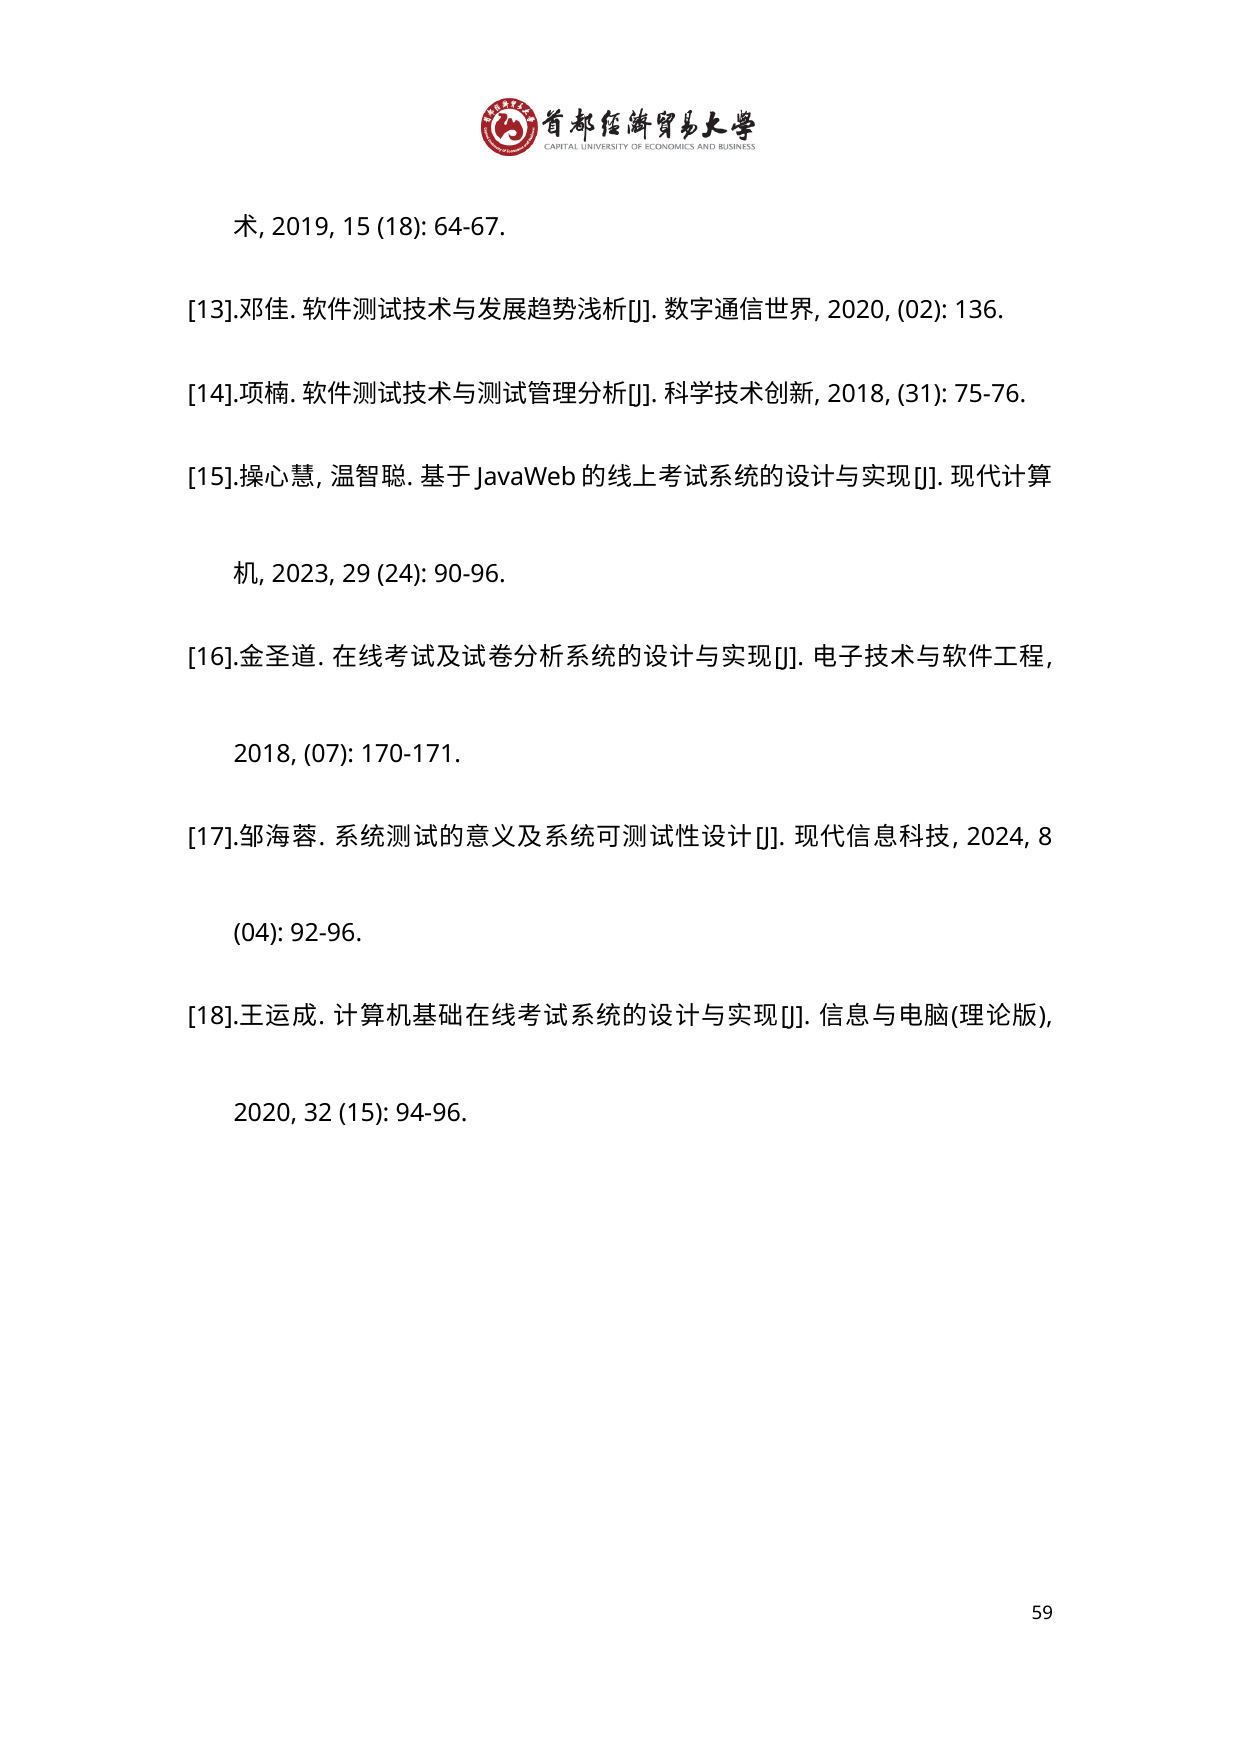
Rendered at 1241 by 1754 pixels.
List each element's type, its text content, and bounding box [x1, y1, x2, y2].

list 邓佳. 软件测试技术与发展趋势浅析[J]. 数字通信世界, 2020, (02): 136. [187, 276, 1053, 341]
list 金圣道. 在线考试及试卷分析系统的设计与实现[J]. 电子技术与软件工程, 2018, (07): 170-171. [187, 622, 1053, 785]
picture [480, 88, 760, 158]
list 邹海蓉. 系统测试的意义及系统可测试性设计[J]. 现代信息科技, 2024, 8 (04): 92-96. [187, 802, 1053, 964]
list 刘卓华, 冉瑞生. 基于JSP模型的客户管理系统设计与实现[J]. 电脑知识与技术, 2019, 15 (18): 64-67. [187, 192, 1053, 257]
list 项楠. 软件测试技术与测试管理分析[J]. 科学技术创新, 2018, (31): 75-76. [187, 359, 1053, 424]
list 操心慧, 温智聪. 基于JavaWeb的线上考试系统的设计与实现[J]. 现代计算机, 2023, 29 (24): 90-96. [187, 442, 1053, 604]
list 王运成. 计算机基础在线考试系统的设计与实现[J]. 信息与电脑(理论版), 2020, 32 (15): 94-96. [187, 981, 1053, 1144]
